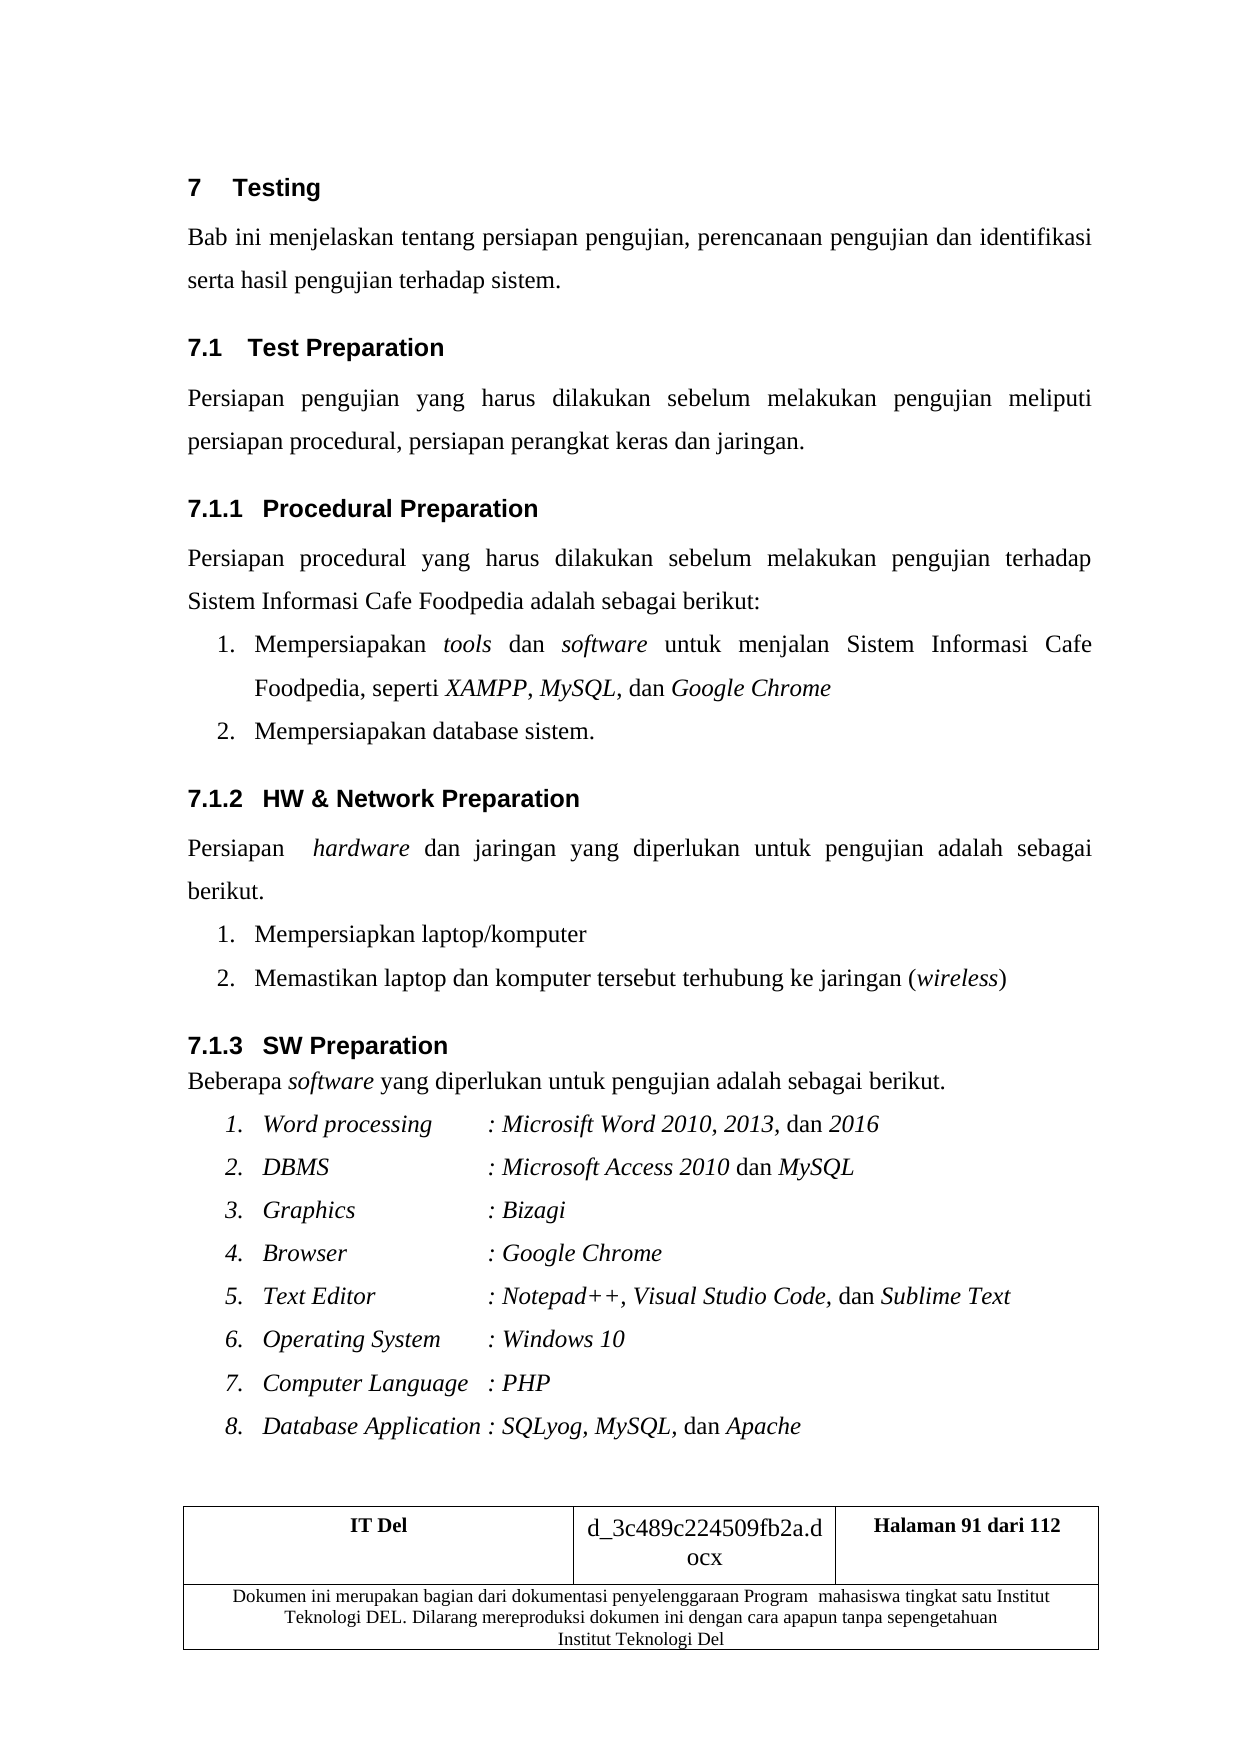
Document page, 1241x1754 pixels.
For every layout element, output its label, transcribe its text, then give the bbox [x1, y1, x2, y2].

subtitle HW & Network Preparation [187, 784, 1092, 813]
list DBMS : Microsoft Access 2010 dan MySQL [225, 1152, 1092, 1181]
list Database Application : SQLyog, MySQL, dan Apache [225, 1411, 1092, 1439]
list Word processing : Microsift Word 2010, 2013, dan 2016 [225, 1109, 1092, 1138]
list Mempersiapakan database sistem. [217, 716, 1092, 744]
list Browser : Google Chrome [225, 1238, 1092, 1267]
list Graphics : Bizagi [225, 1195, 1092, 1224]
subtitle Procedural Preparation [187, 494, 1092, 523]
text Persiapan hardware dan jaringan yang diperlukan untuk pengujian adalah sebagai berikut. [187, 833, 1092, 905]
list Operating System : Windows 10 [225, 1324, 1092, 1353]
text Persiapan pengujian yang harus dilakukan sebelum melakukan pengujian meliputi persiapan procedural, persiapan perangkat keras dan jaringan. [187, 383, 1092, 454]
text Persiapan procedural yang harus dilakukan sebelum melakukan pengujian terhadap Sistem Informasi Cafe Foodpedia adalah sebagai berikut: [187, 543, 1092, 615]
subtitle Test Preparation [187, 333, 1092, 362]
list Text Editor : Notepad++, Visual Studio Code, dan Sublime Text [225, 1281, 1092, 1310]
list Computer Language : PHP [225, 1368, 1092, 1396]
list Memastikan laptop dan komputer tersebut terhubung ke jaringan (wireless) [217, 963, 1092, 991]
subtitle Testing [187, 173, 1092, 201]
text Beberapa software yang diperlukan untuk pengujian adalah sebagai berikut. [187, 1066, 1092, 1094]
text Bab ini menjelaskan tentang persiapan pengujian, perencanaan pengujian dan identifikasi serta hasil pengujian terhadap sistem. [187, 222, 1092, 294]
list Mempersiapakan tools dan software untuk menjalan Sistem Informasi Cafe Foodpedia, seperti XAMPP, MySQL, dan Google Chrome [217, 629, 1092, 701]
list Mempersiapkan laptop/komputer [217, 919, 1092, 948]
subtitle SW Preparation [187, 1031, 1092, 1059]
